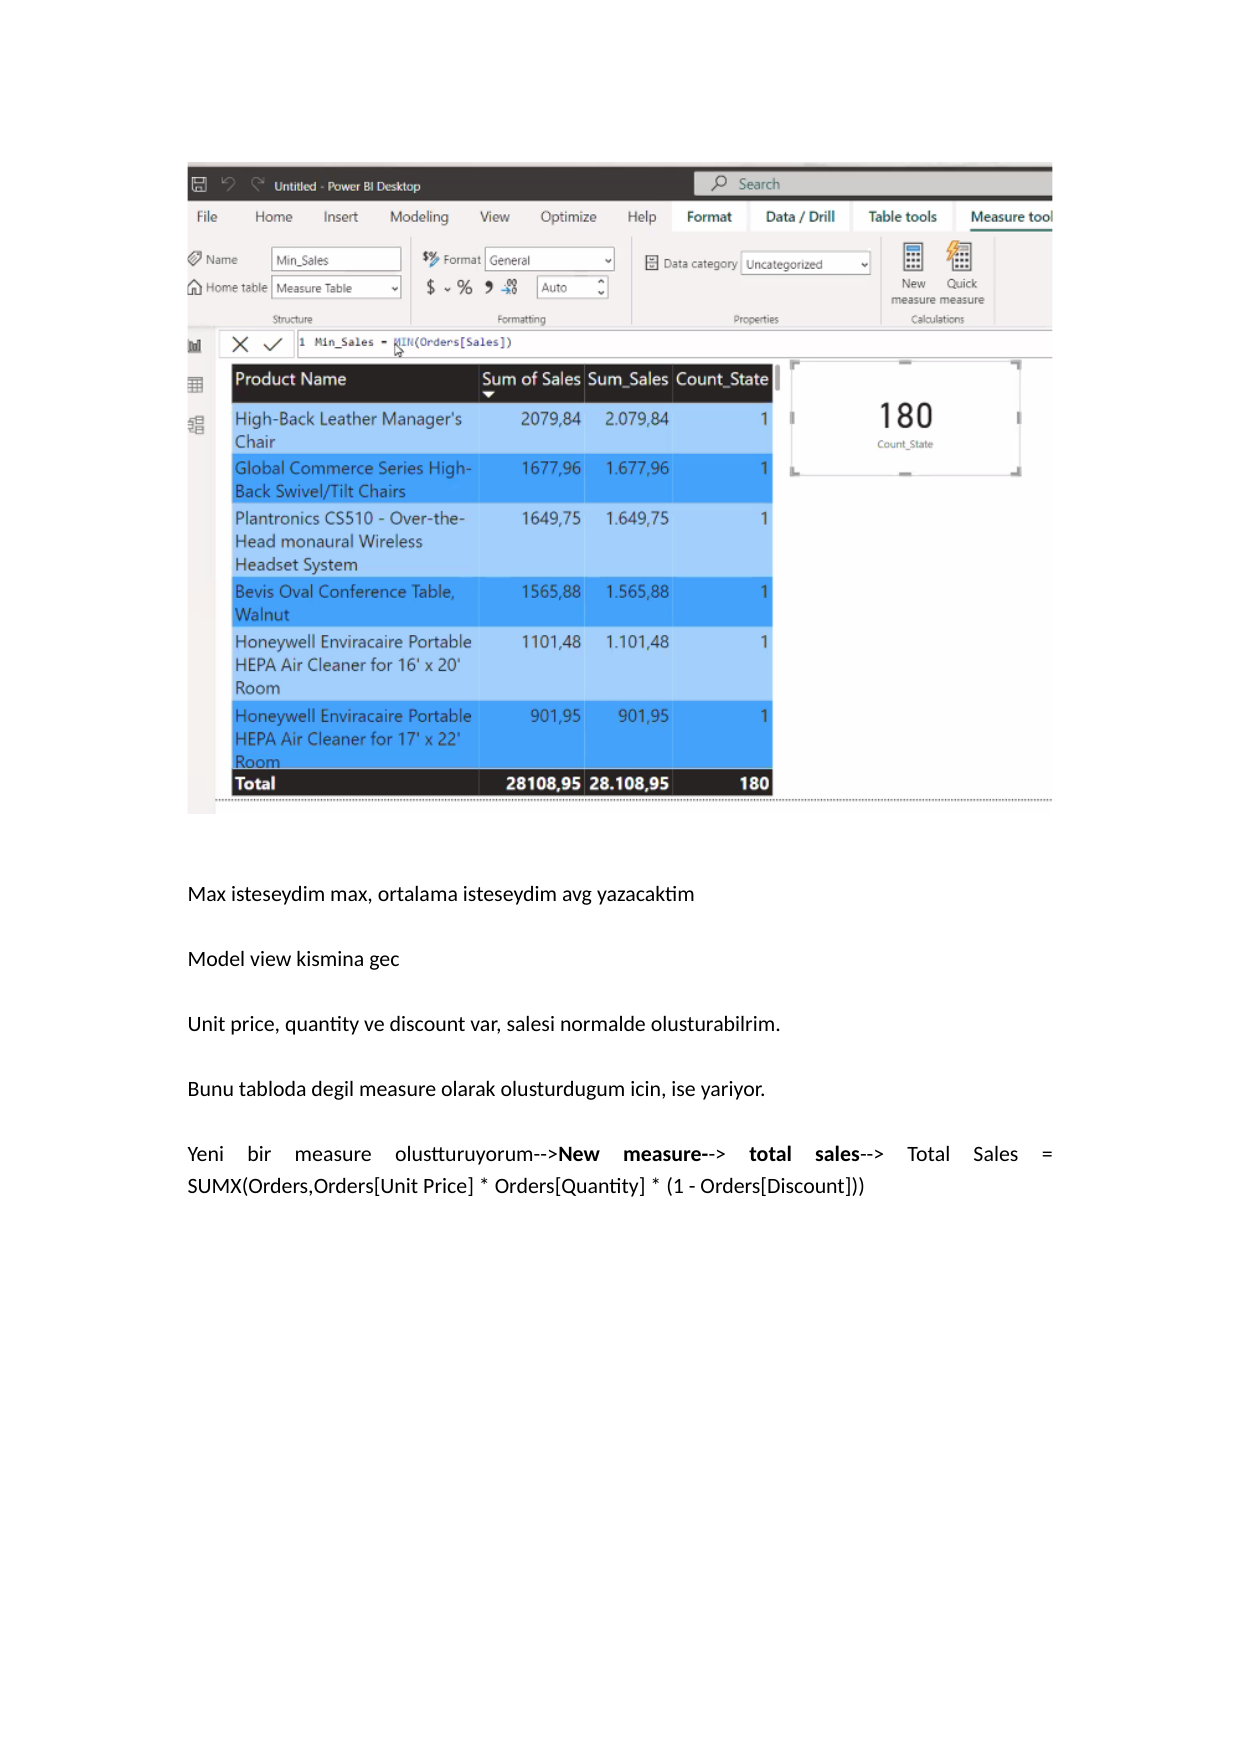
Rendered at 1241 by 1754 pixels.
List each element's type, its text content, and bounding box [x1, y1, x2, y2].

text Model view kismina gec [187, 942, 1053, 974]
text Bunu tabloda degil measure olarak olusturdugum icin, ise yariyor. [187, 1072, 1053, 1104]
text Yeni bir measure olustturuyorum-->New measure--> total sales--> Total Sales = SUMX(Orders,Orders[Unit Price] * Orders[Quantity] * (1 - Orders[Discount])) [187, 1137, 1053, 1202]
text Max isteseydim max, ortalama isteseydim avg yazacaktim [187, 877, 1053, 909]
picture [187, 162, 1053, 814]
text Unit price, quantity ve discount var, salesi normalde olusturabilrim. [187, 1007, 1053, 1039]
